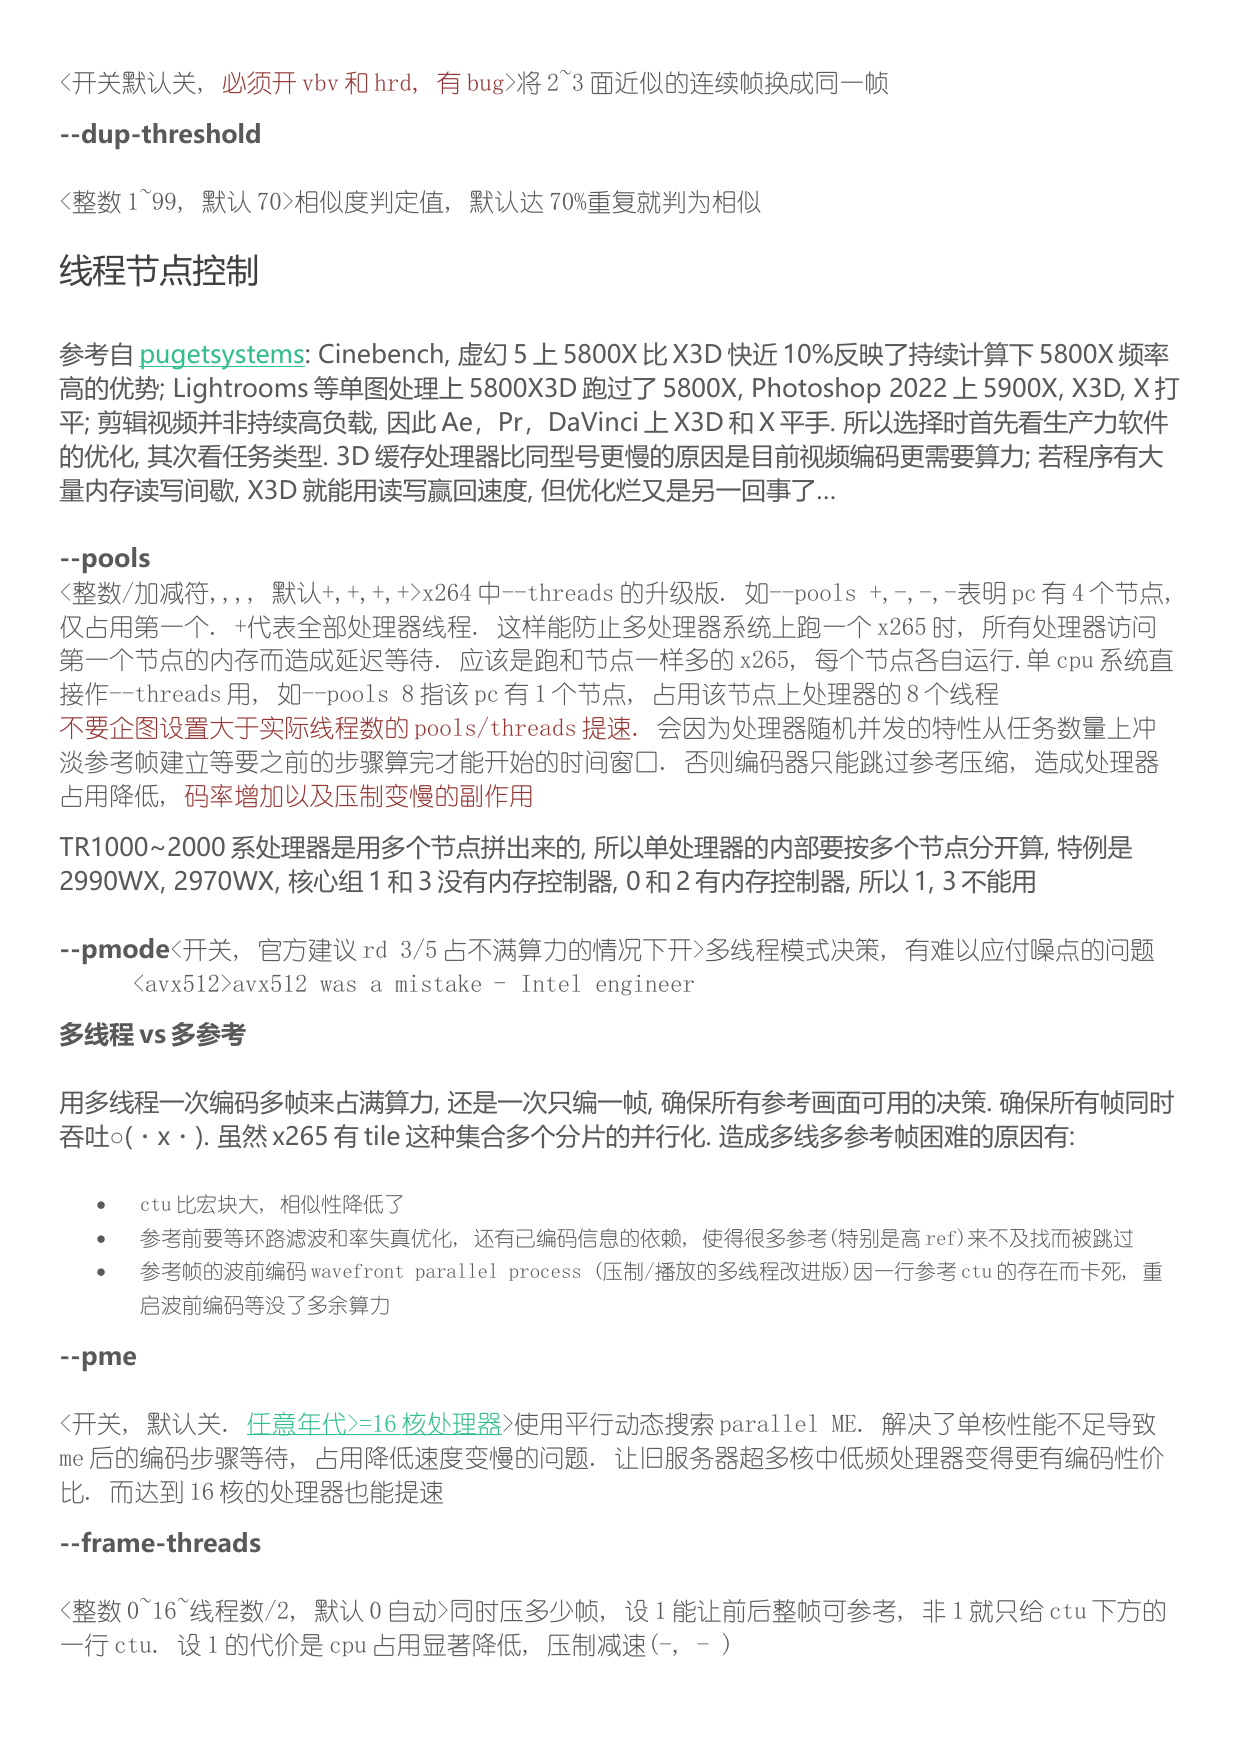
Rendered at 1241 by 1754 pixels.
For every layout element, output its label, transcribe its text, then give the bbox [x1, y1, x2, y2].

text TR1000~2000系处理器是用多个节点拼出来的, 所以单处理器的内部要按多个节点分开算, 特例是2990WX, 2970WX, 核心组1和3没有内存控制器, 0和2有内存控制器, 所以1, 3不能用 [59, 829, 1181, 897]
text 参考帧的波前编码wavefront parallel process (压制/播放的多线程改进版)因一行参考ctu的存在而卡死, 重启波前编码等没了多余算力 [96, 1254, 1181, 1322]
text --dup-threshold [59, 116, 1181, 150]
text --pools [59, 541, 1181, 575]
text 参考前要等环路滤波和率失真优化, 还有已编码信息的依赖, 使得很多参考(特别是高ref)来不及找而被跳过 [96, 1220, 1181, 1254]
subtitle 多线程vs多参考 [59, 1016, 1181, 1050]
text ctu比宏块大, 相似性降低了 [96, 1186, 1181, 1220]
text --frame-threads [59, 1526, 1181, 1559]
text <整数/加减符,,,, 默认+,+,+,+>x264中--threads的升级版. 如--pools +,-,-,-表明pc有4个节点, 仅占用第一个. +代表全部处理器线程. 这样能防止多处理器系统上跑一个x265时, 所有处理器访问第一个节点的内存而造成延迟等待. 应该是跑和节点一样多的x265, 每个节点各自运行. 单cpu系统直接作--threads用, 如--pools 8指该pc有1个节点, 占用该节点上处理器的8个线程 [59, 575, 1181, 711]
text --pme [59, 1339, 1181, 1373]
text <开关默认关, 必须开vbv和hrd, 有bug>将2~3面近似的连续帧换成同一帧 [59, 65, 1181, 99]
text <开关, 默认关. 任意年代>=16核处理器>使用平行动态搜索parallel ME. 解决了单核性能不足导致me后的编码步骤等待, 占用降低速度变慢的问题. 让旧服务器超多核中低频处理器变得更有编码性价比. 而达到16核的处理器也能提速 [59, 1407, 1181, 1508]
text 不要企图设置大于实际线程数的pools/threads提速. 会因为处理器随机并发的特性从任务数量上冲淡参考帧建立等要之前的步骤算完才能开始的时间窗口. 否则编码器只能跳过参考压缩, 造成处理器占用降低, 码率增加以及压制变慢的副作用 [59, 711, 1181, 812]
text --asm<avx512>avx512 was a mistake– Intel engineer [59, 965, 1181, 999]
text --pmode<开关, 官方建议rd 3/5占不满算力的情况下开>多线程模式决策, 有难以应付噪点的问题 [59, 931, 1181, 965]
text <整数0~16~线程数/2, 默认0自动>同时压多少帧, 设1能让前后整帧可参考, 非1就只给ctu下方的一行ctu. 设1的代价是cpu占用显著降低, 压制减速(-, - ) [59, 1593, 1181, 1661]
subtitle 线程节点控制 [59, 235, 1181, 303]
text 用多线程一次编码多帧来占满算力, 还是一次只编一帧, 确保所有参考画面可用的决策. 确保所有帧同时吞吐○(・x・). 虽然x265有tile这种集合多个分片的并行化. 造成多线多参考帧困难的原因有: [59, 1084, 1181, 1152]
text 参考自pugetsystems: Cinebench, 虚幻5上5800X比X3D快近10%反映了持续计算下5800X频率高的优势; Lightrooms等单图处理上5800X3D跑过了5800X, Photoshop 2022上5900X, X3D, X打平; 剪辑视频并非持续高负载, 因此Ae，Pr，DaVinci上X3D和X平手. 所以选择时首先看生产力软件的优化, 其次看任务类型. 3D缓存处理器比同型号更慢的原因是目前视频编码更需要算力; 若程序有大量内存读写间歇, X3D就能用读写赢回速度, 但优化烂又是另一回事了… [59, 337, 1181, 507]
text <整数1~99, 默认70>相似度判定值, 默认达70%重复就判为相似 [59, 184, 1181, 218]
